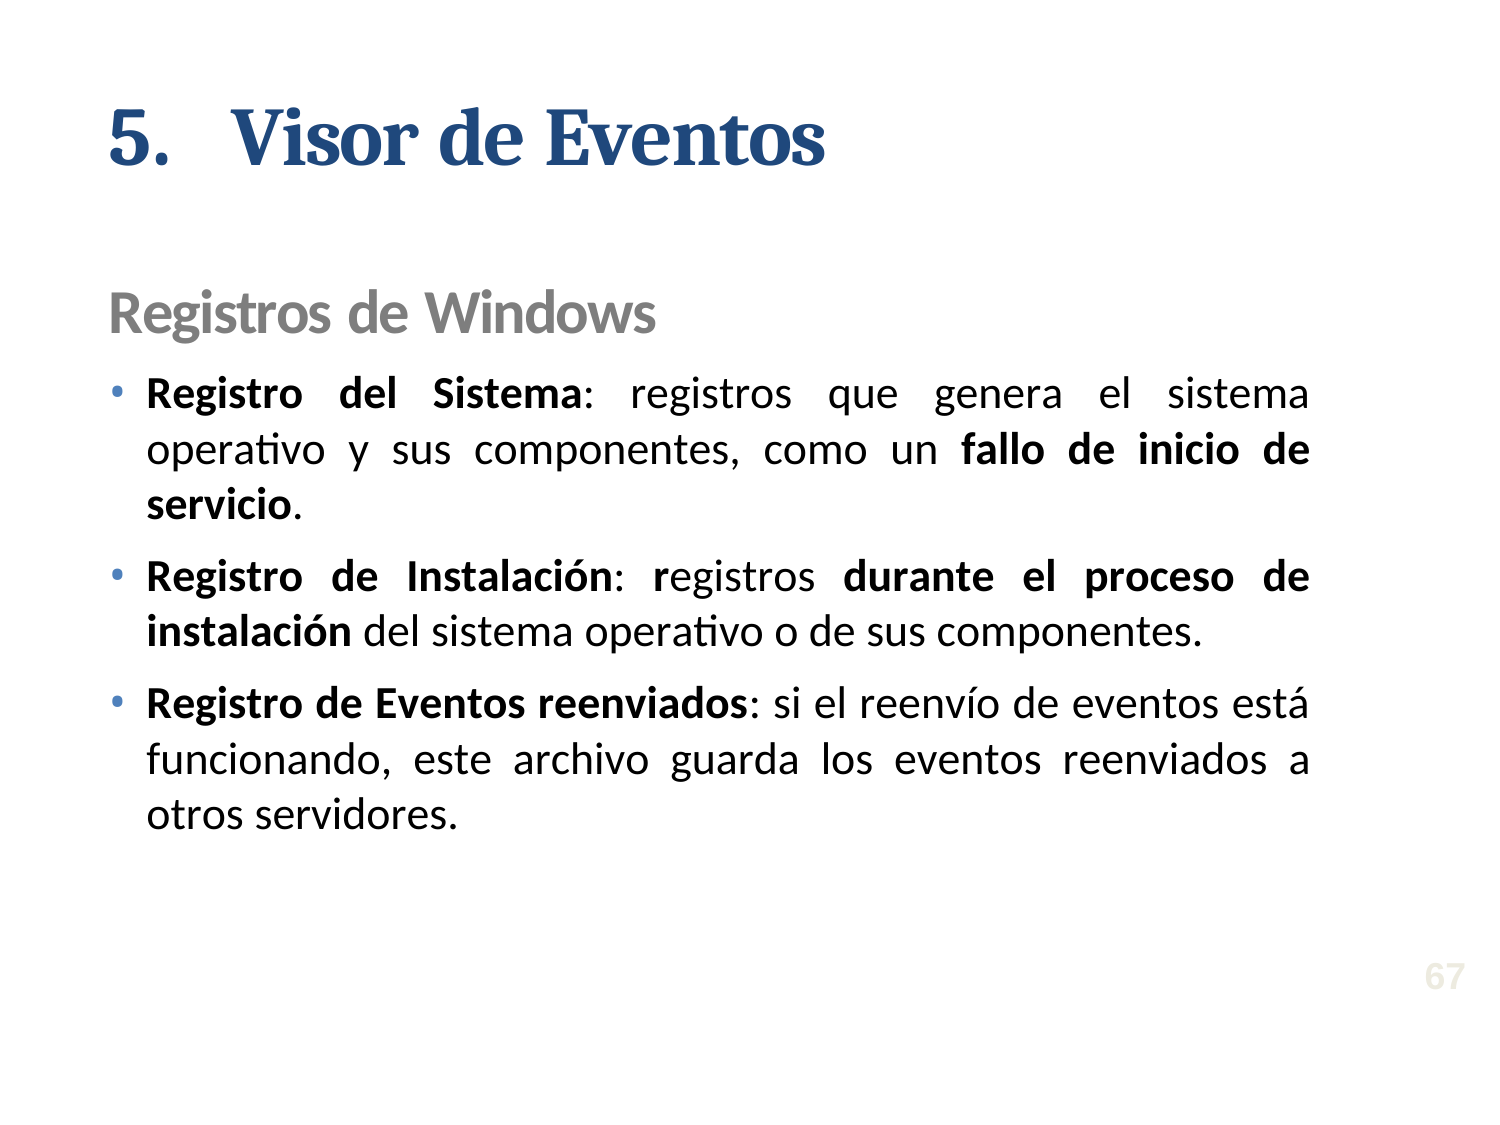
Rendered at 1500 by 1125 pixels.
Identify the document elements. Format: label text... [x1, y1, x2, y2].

list Registro del Sistema: registros que genera el sistema operativo y sus componentes, como un fallo de inicio de servicio. [109, 360, 1310, 531]
subtitle 5. Visor de Eventos [109, 91, 1485, 186]
list Registro de Eventos reenviados: si el reenvío de eventos está funcionando, este archivo guarda los eventos reenviados a otros servidores. [109, 669, 1310, 841]
list Registro de Instalación: registros durante el proceso de instalación del sistema operativo o de sus componentes. [109, 542, 1310, 658]
subtitle Registros de Windows [109, 272, 1485, 349]
text 67 [54, 954, 1466, 997]
